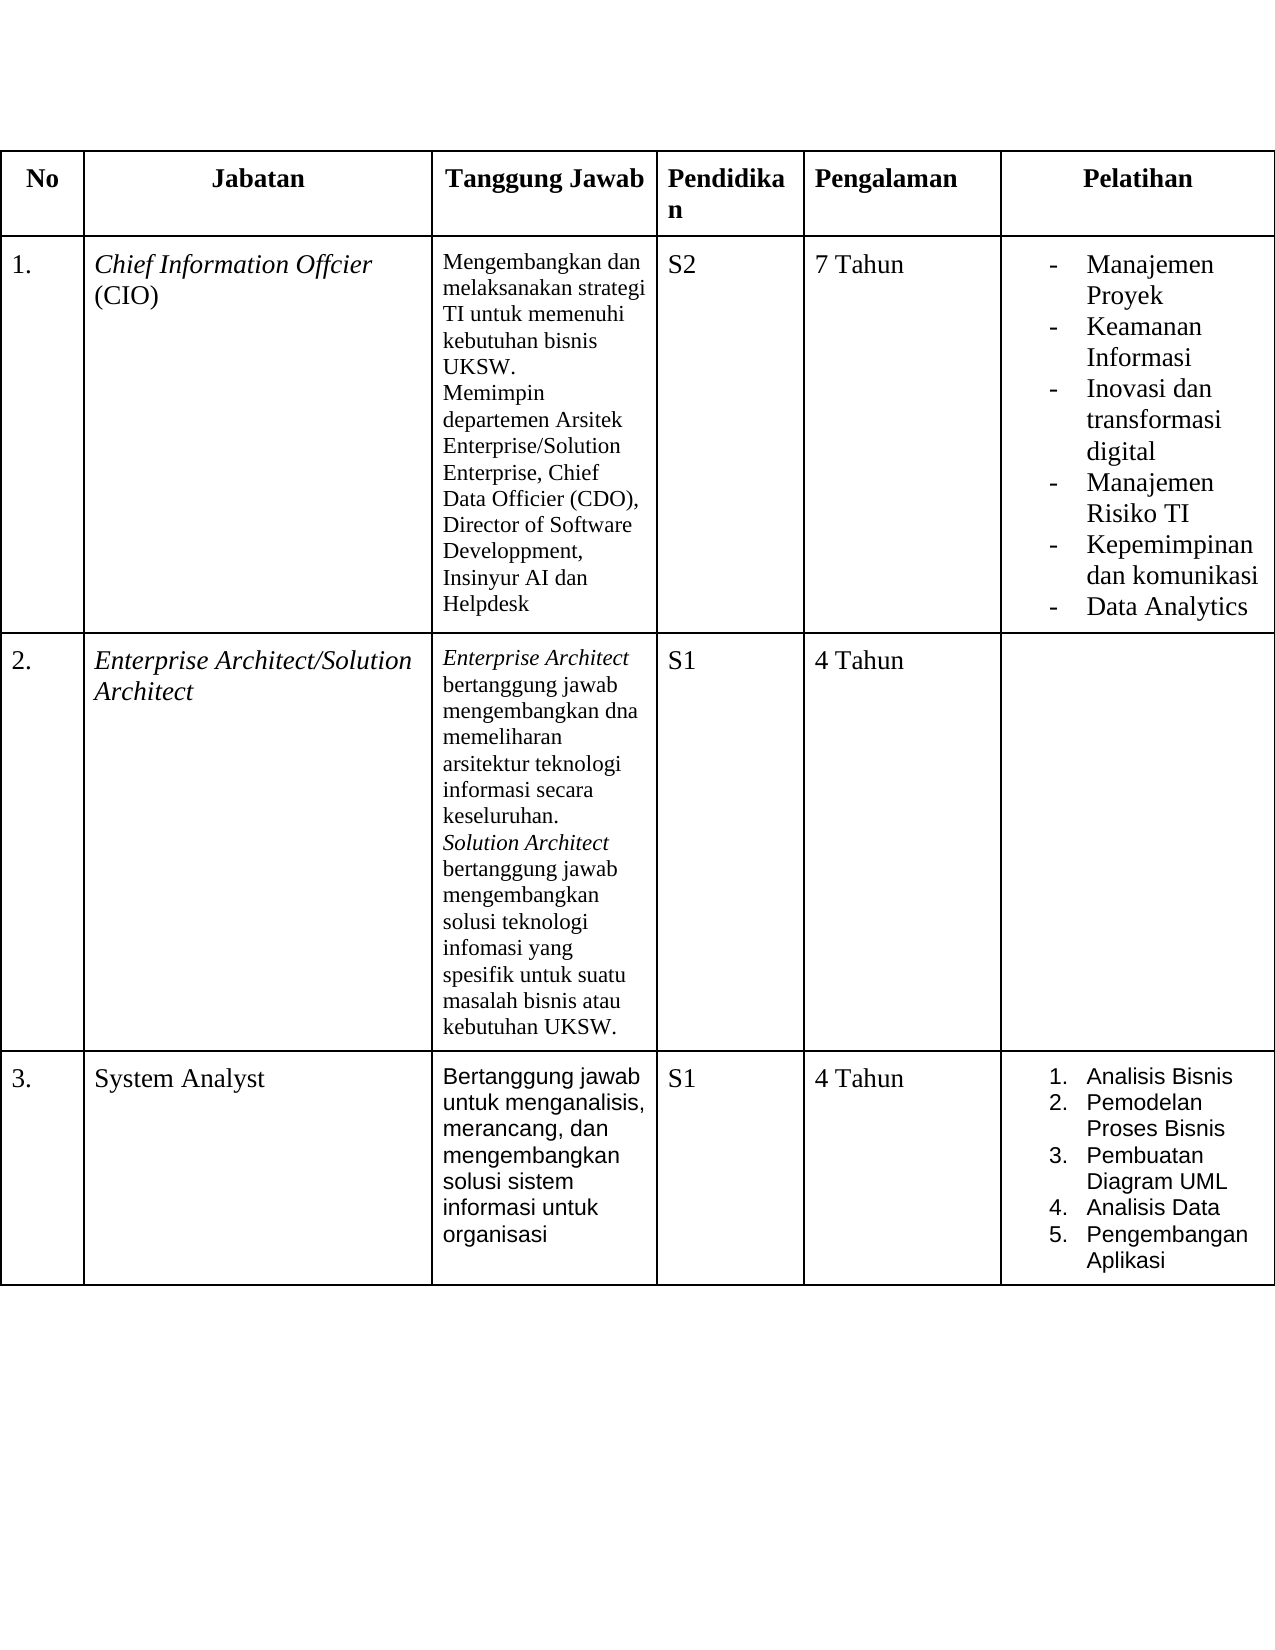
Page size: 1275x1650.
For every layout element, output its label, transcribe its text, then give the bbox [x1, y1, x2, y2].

table_cell Pengalaman [805, 152, 1000, 235]
table_cell Enterprise Architect/Solution Architect [85, 634, 431, 1050]
table_cell Pendidikan [658, 152, 803, 235]
table_cell Bertanggung jawab untuk menganalisis, merancang, dan mengembangkan solusi sistem informasi untuk organisasi [433, 1052, 656, 1284]
table_cell 1. [2, 237, 83, 632]
table_cell Mengembangkan dan melaksanakan strategi TI untuk memenuhi kebutuhan bisnis UKSW. Memimpin departemen Arsitek Enterprise/Solution Enterprise, Chief Data Officier (CDO), Director of Software Developpment, Insinyur AI dan Helpdesk [433, 237, 656, 632]
table_cell 3. [2, 1052, 83, 1284]
table_cell Chief Information Offcier (CIO) [85, 237, 431, 632]
table_cell S1 [658, 634, 803, 1050]
table_cell System Analyst [85, 1052, 431, 1284]
table_cell S2 [658, 237, 803, 632]
table_cell 4 Tahun [805, 634, 1000, 1050]
table_cell Analisis Bisnis Pemodelan Proses Bisnis Pembuatan Diagram UML Analisis Data Pengembangan Aplikasi [1002, 1052, 1274, 1284]
table_cell Manajemen Proyek Keamanan Informasi Inovasi dan transformasi digital Manajemen Risiko TI Kepemimpinandan komunikasi Data Analytics [1002, 237, 1274, 632]
table_cell Enterprise Architect bertanggung jawab mengembangkan dna memeliharan arsitektur teknologi informasi secara keseluruhan. Solution Architect bertanggung jawab mengembangkan solusi teknologi infomasi yang spesifik untuk suatu masalah bisnis atau kebutuhan UKSW. [433, 634, 656, 1050]
table_cell 7 Tahun [805, 237, 1000, 632]
table_cell 4 Tahun [805, 1052, 1000, 1284]
table_header Tanggung Jawab [433, 152, 656, 235]
table_header No [2, 152, 83, 235]
table_header Jabatan [85, 152, 431, 235]
table_cell S1 [658, 1052, 803, 1284]
table_header Pelatihan [1002, 152, 1274, 235]
table_cell [1002, 634, 1274, 1050]
table_cell 2. [2, 634, 83, 1050]
